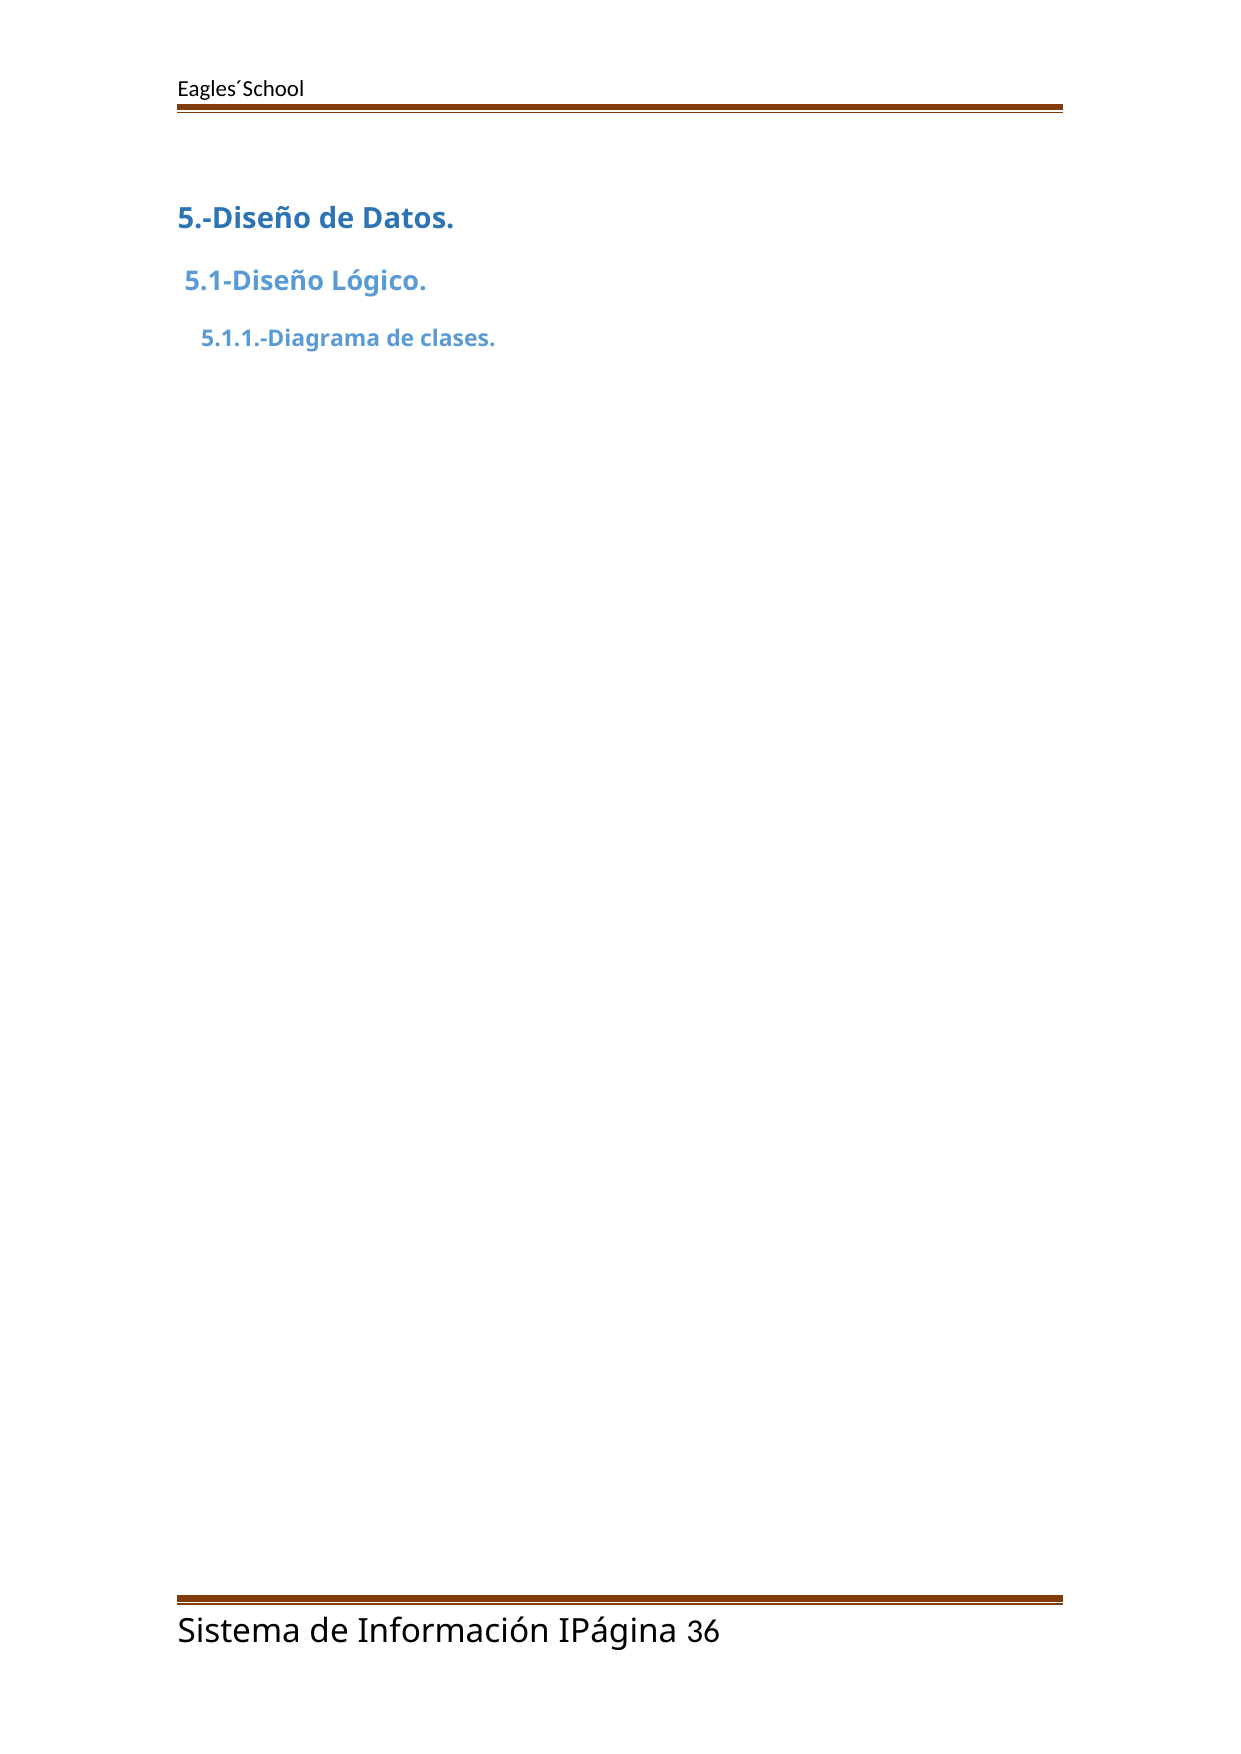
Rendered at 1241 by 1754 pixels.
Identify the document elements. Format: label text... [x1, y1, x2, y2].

subtitle 5.1.1.-Diagrama de clases. [177, 322, 1063, 353]
subtitle 5.-Diseño de Datos. [177, 198, 1063, 237]
subtitle 5.1-Diseño Lógico. [177, 261, 1063, 298]
